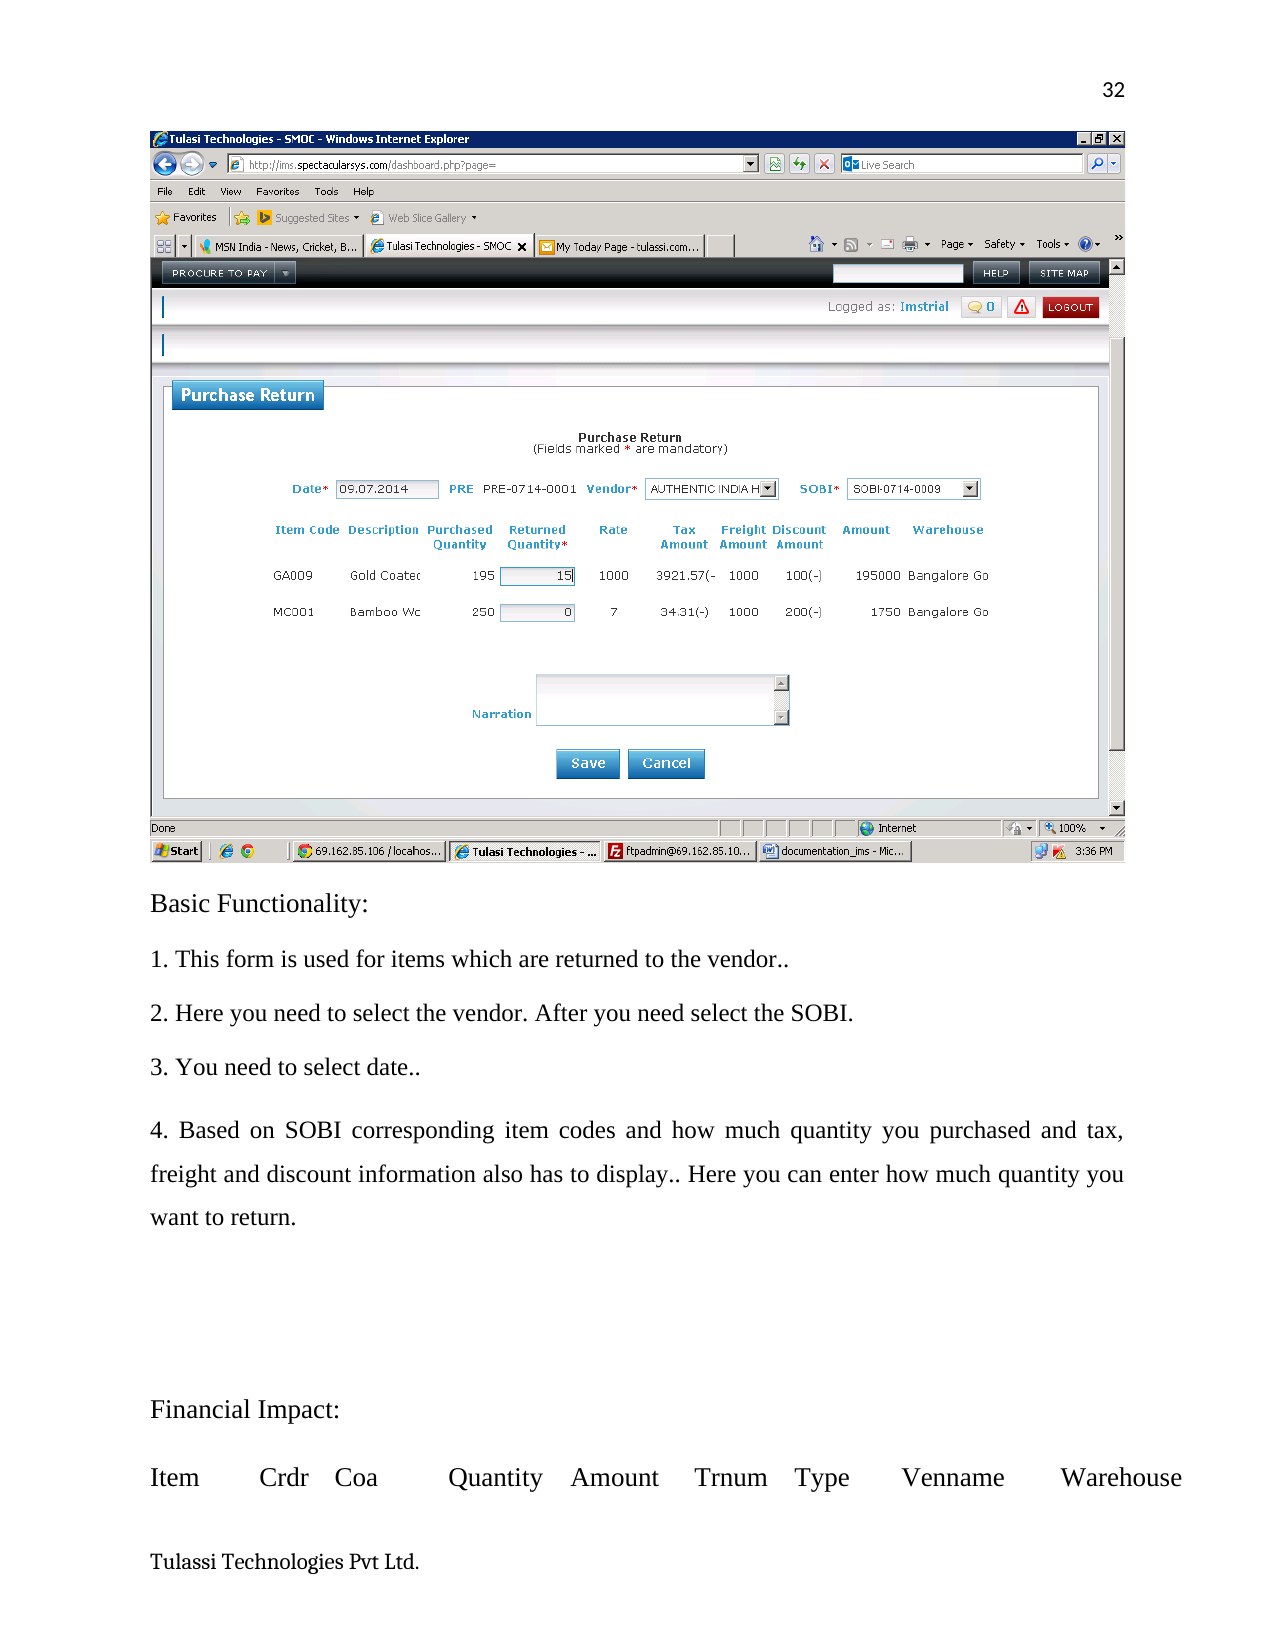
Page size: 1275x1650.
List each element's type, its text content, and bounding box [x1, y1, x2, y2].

text 3. You need to select date.. [150, 1052, 1125, 1080]
table_header Type [783, 1461, 890, 1500]
table_header Venname [890, 1461, 1049, 1500]
text 2. Here you need to select the vendor. After you need select the SOBI. [150, 998, 1125, 1026]
text Financial Impact: [150, 1394, 1125, 1425]
table_header Item code [139, 1461, 248, 1500]
table_header Crdr [248, 1461, 323, 1500]
text Basic Functionality: [150, 887, 1125, 918]
table_header Warehouse [1049, 1461, 1199, 1500]
table_header Amount [559, 1461, 683, 1500]
table_header Quantity [437, 1461, 559, 1500]
picture [150, 131, 1125, 863]
table_header Trnum [683, 1461, 783, 1500]
table_header Coa code [323, 1461, 437, 1500]
text 4. Based on SOBI corresponding item codes and how much quantity you purchased and tax, freight and discount information also has to display.. Here you can enter how much quantity you want to return. [150, 1116, 1125, 1231]
text 1. This form is used for items which are returned to the vendor.. [150, 944, 1125, 973]
